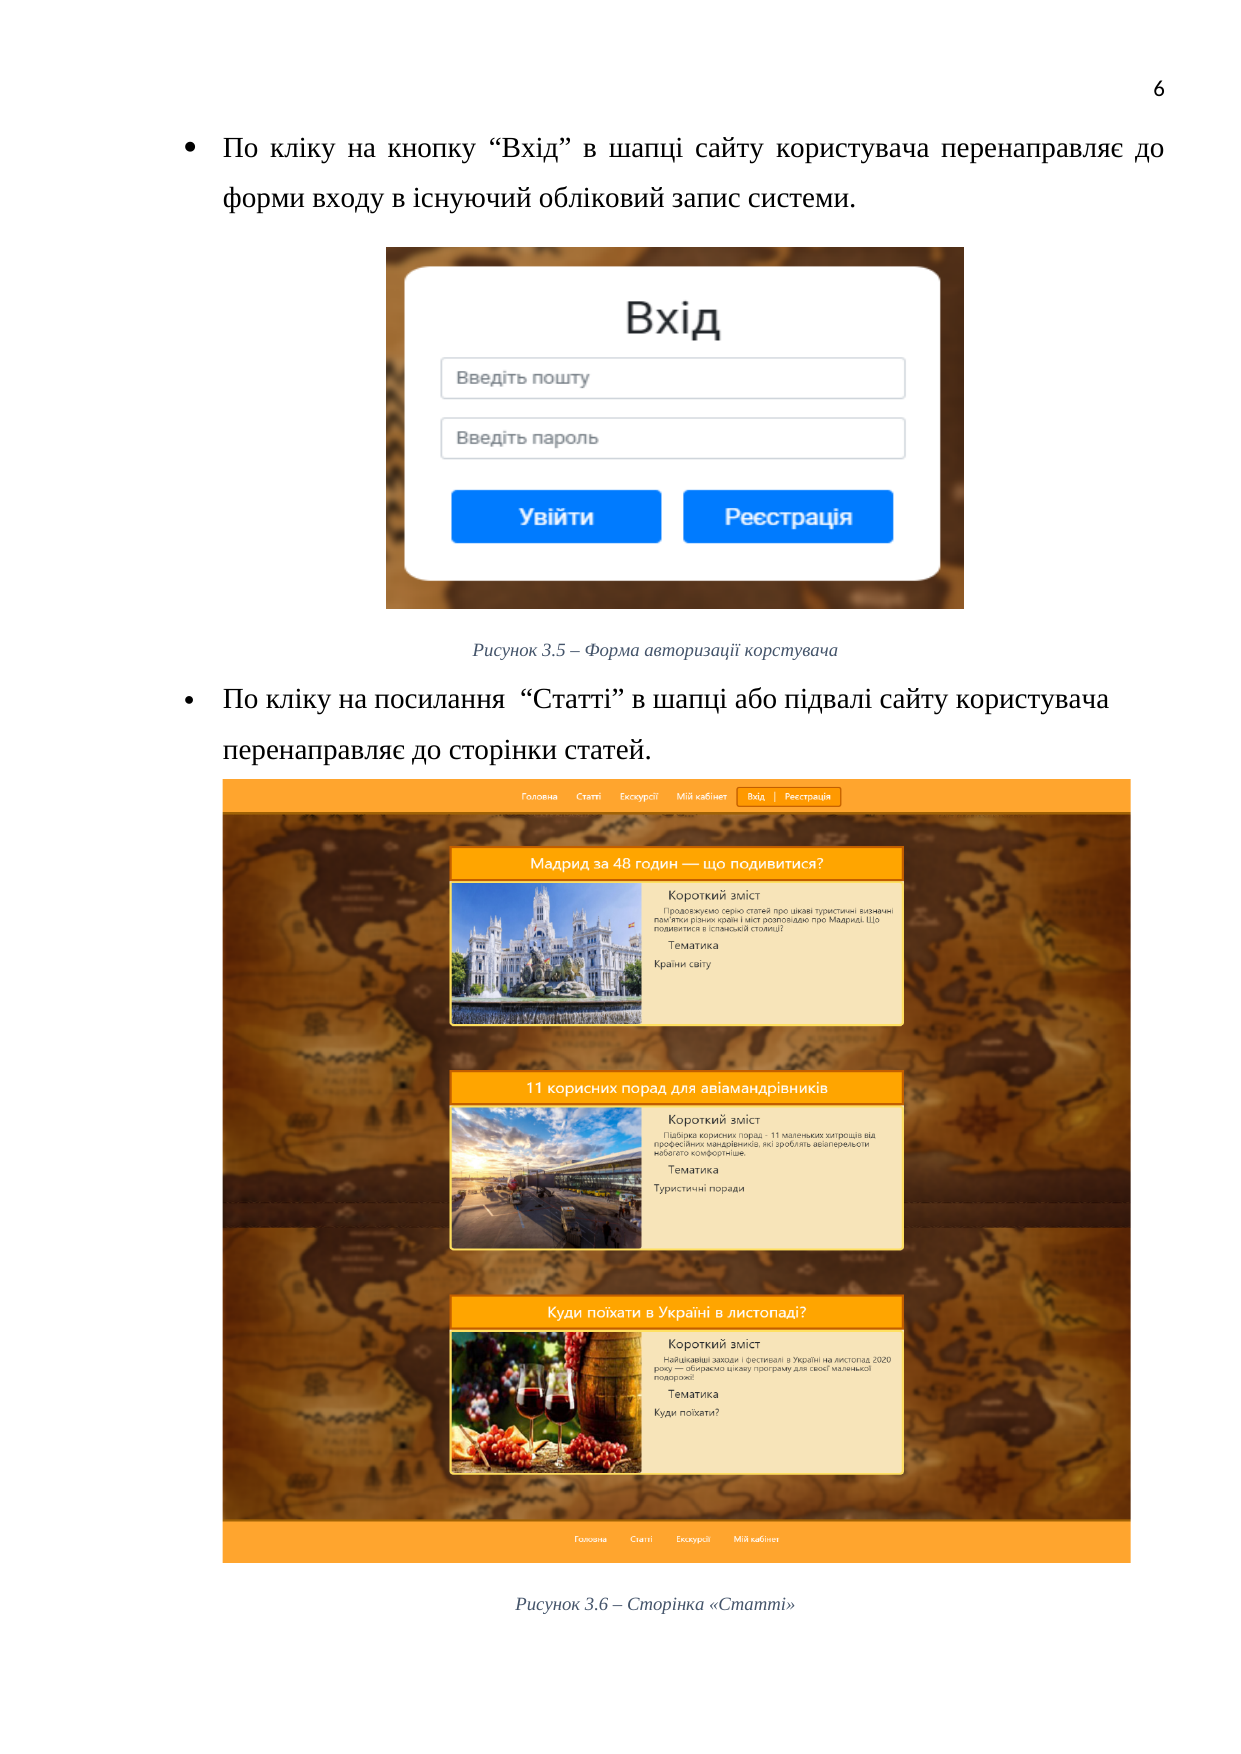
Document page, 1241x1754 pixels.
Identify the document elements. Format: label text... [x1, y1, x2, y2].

picture [386, 247, 964, 609]
text Рисунок 3.6 – Сторінка «Статті» [148, 1593, 1164, 1615]
list По кліку на кнопку “Вхід” в шапці сайту користувача перенаправляє до форми входу в існуючий обліковий запис системи. [185, 130, 1164, 214]
text Рисунок 3.5 – Форма авторизації корстувача [148, 639, 1164, 661]
picture [222, 779, 1131, 1563]
